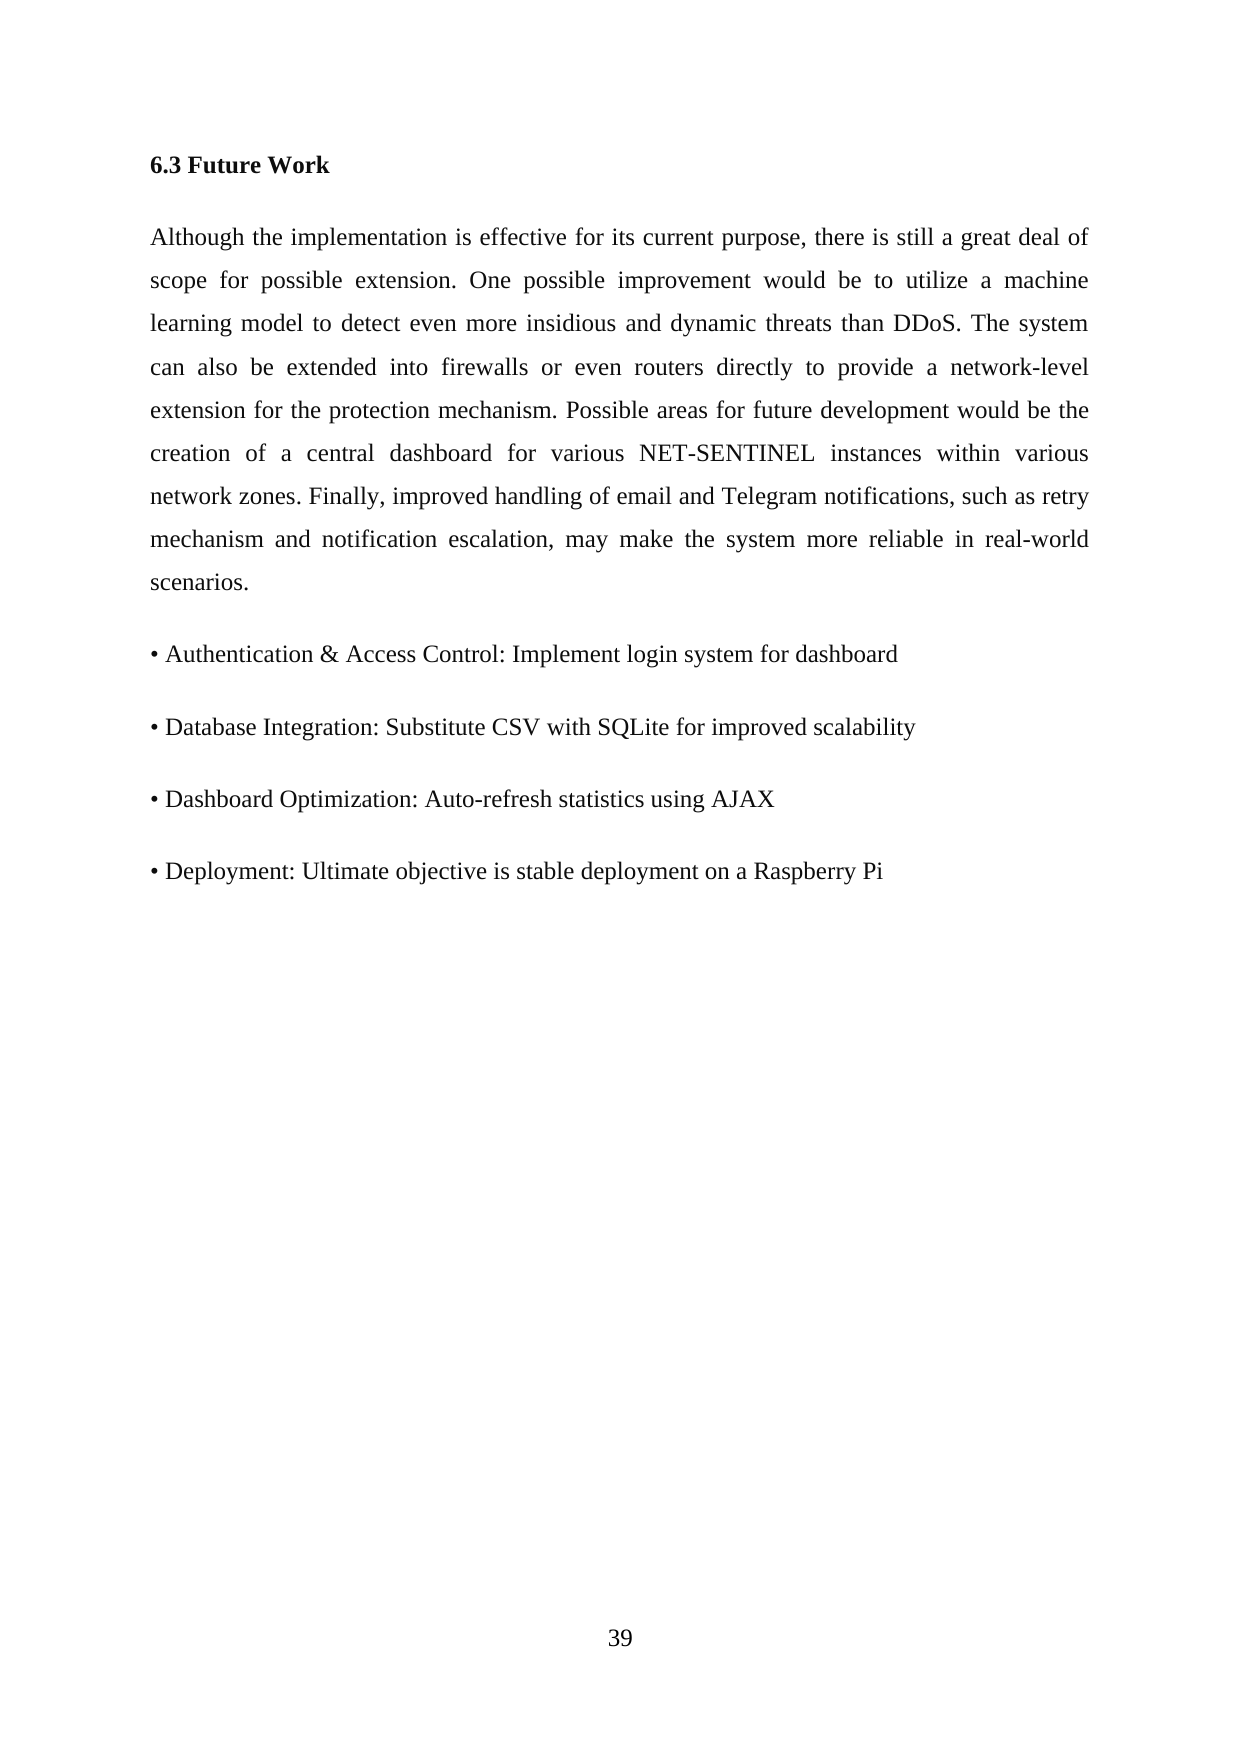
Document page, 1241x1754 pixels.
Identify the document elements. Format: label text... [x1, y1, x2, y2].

text • Dashboard Optimization: Auto-refresh statistics using AJAX [150, 784, 1090, 813]
text Although the implementation is effective for its current purpose, there is still a great deal of scope for possible extension. One possible improvement would be to utilize a machine learning model to detect even more insidious and dynamic threats than DDoS. The system can also be extended into firewalls or even routers directly to provide a network-level extension for the protection mechanism. Possible areas for future development would be the creation of a central dashboard for various NET-SENTINEL instances within various network zones. Finally, improved handling of email and Telegram notifications, such as retry mechanism and notification escalation, may make the system more reliable in real-world scenarios. [150, 222, 1090, 596]
text • Deployment: Ultimate objective is stable deployment on a Raspberry Pi [150, 856, 1090, 885]
text • Database Integration: Substitute CSV with SQLite for improved scalability [150, 712, 1090, 741]
text 6.3 Future Work [150, 150, 1090, 179]
text • Authentication & Access Control: Implement login system for dashboard [150, 639, 1090, 668]
